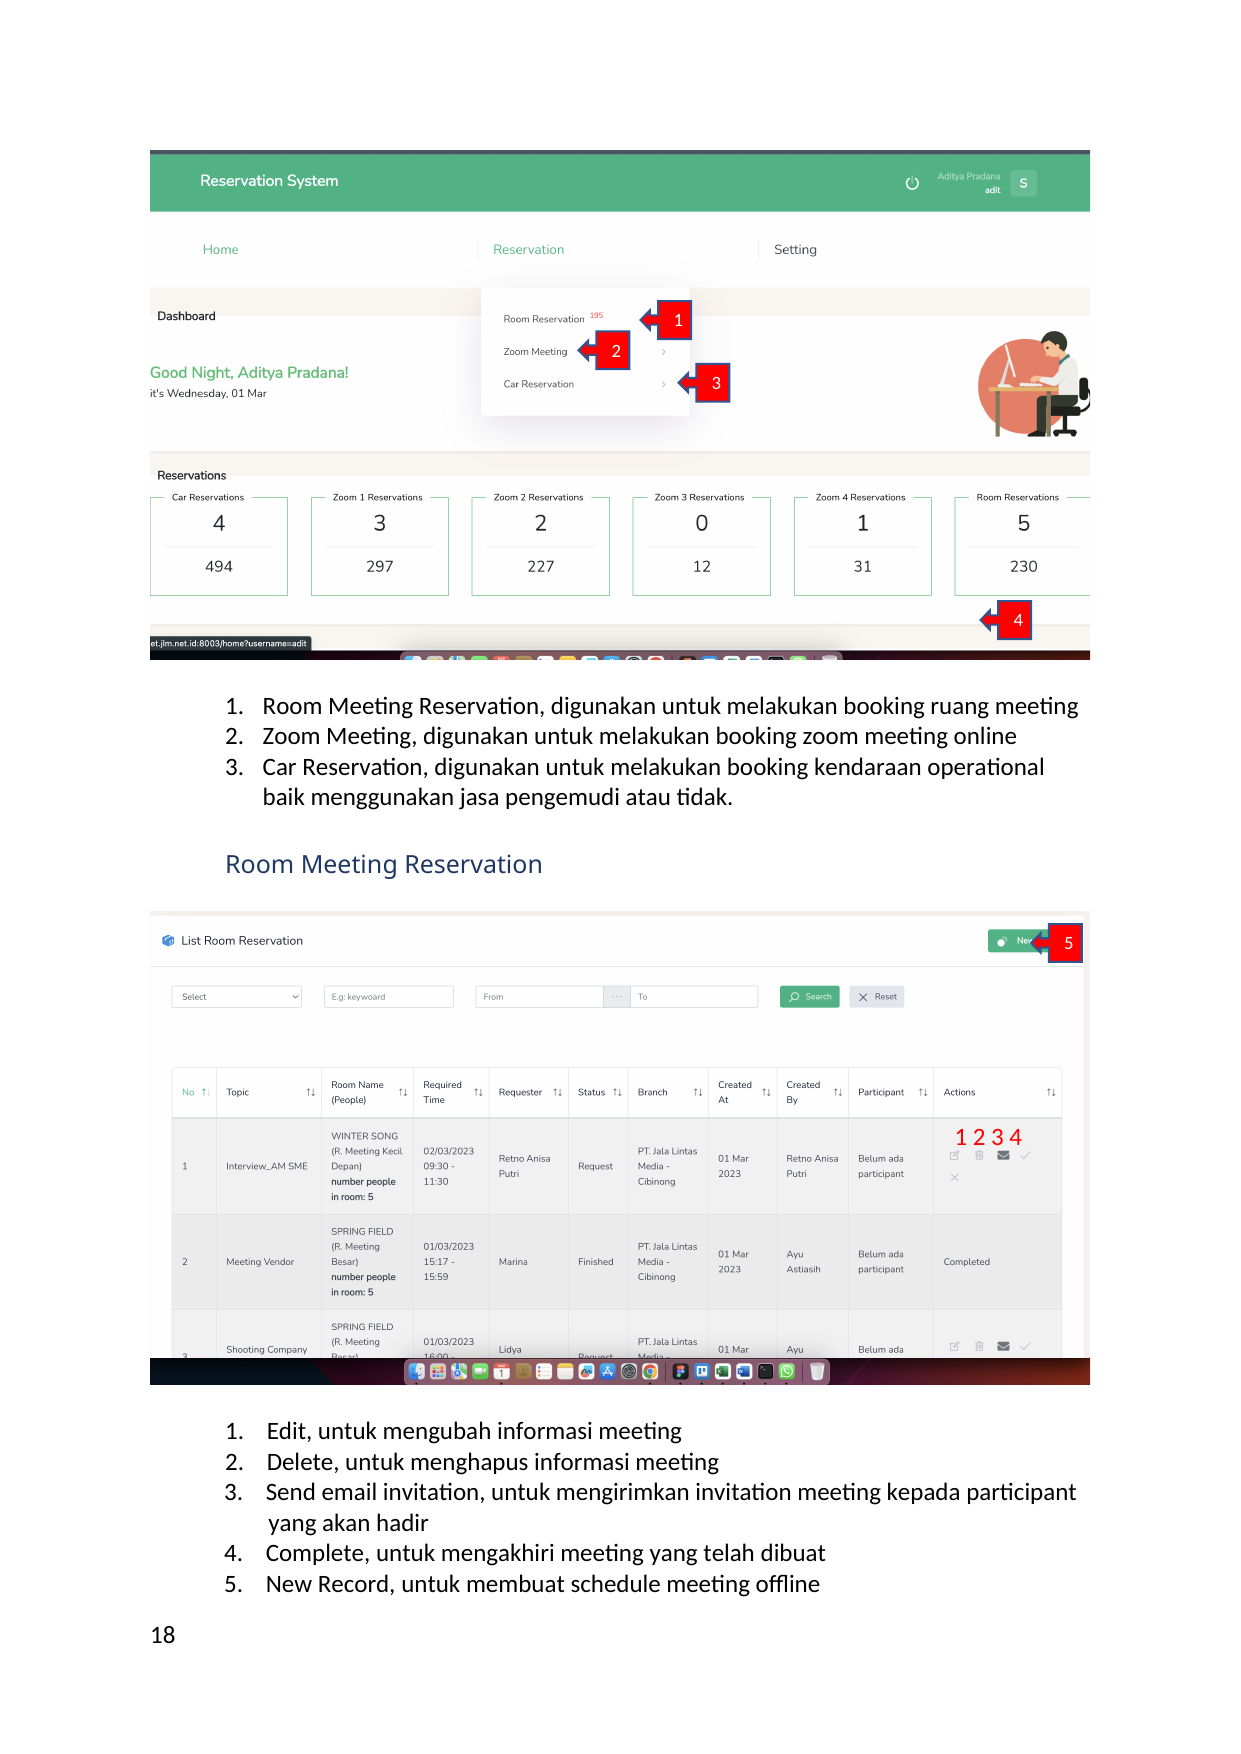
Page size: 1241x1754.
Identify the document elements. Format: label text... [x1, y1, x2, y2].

subtitle Room Meeting Reservation [150, 847, 1090, 881]
list Car Reservation, digunakan untuk melakukan booking kendaraan operational baik menggunakan jasa pengemudi atau tidak. [225, 751, 1090, 812]
text 1. Edit, untuk mengubah informasi meeting [150, 1416, 1090, 1446]
text 5. New Record, untuk membuat schedule meeting offline [224, 1568, 1090, 1599]
picture [150, 911, 1091, 1385]
list Room Meeting Reservation, digunakan untuk melakukan booking ruang meeting [225, 690, 1090, 720]
text 2. Delete, untuk menghapus informasi meeting [150, 1446, 1090, 1477]
text 3. Send email invitation, untuk mengirimkan invitation meeting kepada participant yang akan hadir [224, 1477, 1090, 1538]
text 4. Complete, untuk mengakhiri meeting yang telah dibuat [224, 1538, 1090, 1568]
picture [150, 150, 1091, 660]
list Zoom Meeting, digunakan untuk melakukan booking zoom meeting online [225, 720, 1090, 751]
